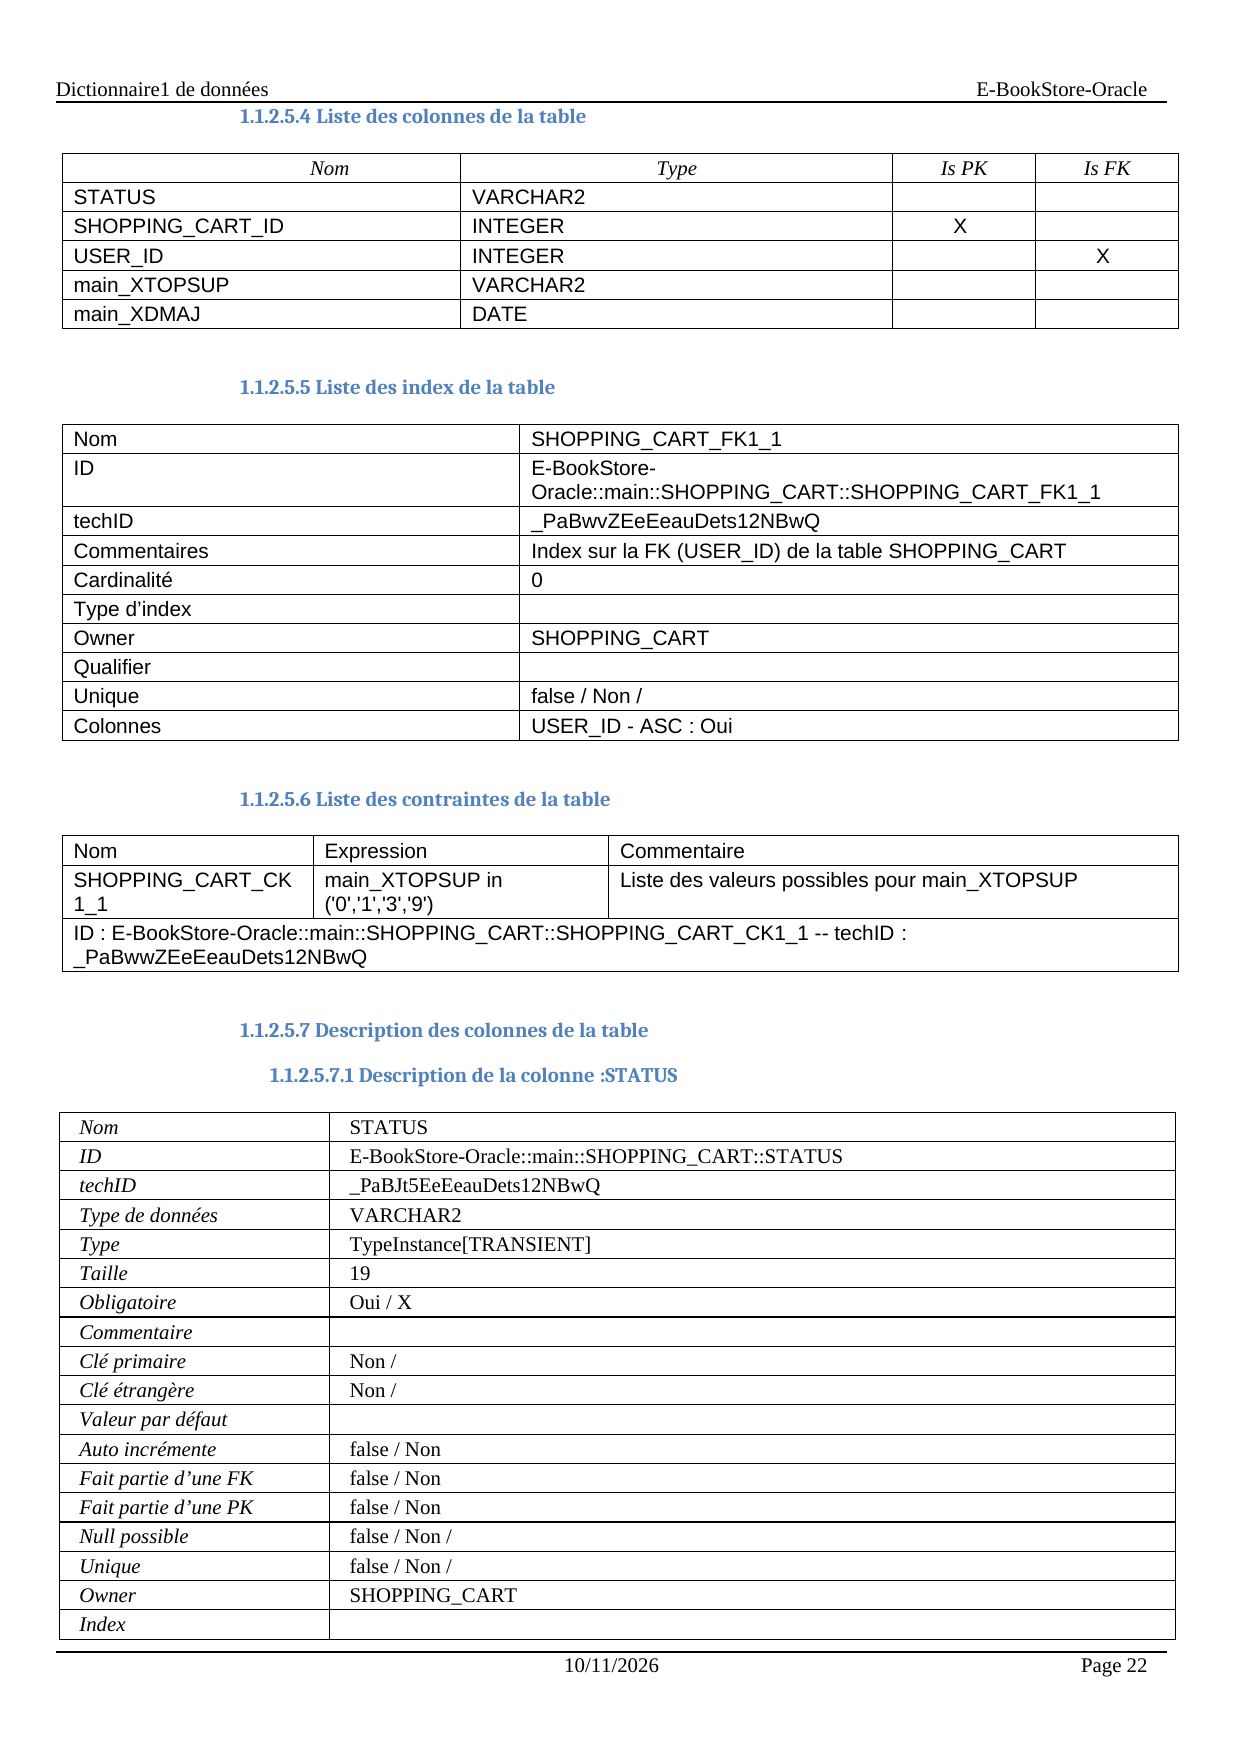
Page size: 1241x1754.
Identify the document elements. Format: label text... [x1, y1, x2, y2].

table_header main_XDMAJ [63, 300, 460, 328]
table_cell ID [63, 454, 519, 506]
table_cell Null possible [60, 1523, 329, 1551]
table_cell Clé étrangère [60, 1376, 329, 1404]
table_cell Index sur la FK (USER_ID) de la table SHOPPING_CART [520, 536, 1178, 564]
table_header [893, 241, 1035, 269]
table_cell [330, 1318, 1175, 1346]
table_header Nom [63, 425, 519, 453]
table_cell E-BookStore-Oracle::main::SHOPPING_CART::STATUS [330, 1142, 1175, 1170]
table_header Is FK [1036, 154, 1178, 182]
table_cell Type [60, 1230, 329, 1258]
table_header INTEGER [461, 212, 892, 240]
table_cell SHOPPING_CART [330, 1581, 1175, 1609]
table_header VARCHAR2 [461, 271, 892, 299]
table_cell Unique [60, 1552, 329, 1580]
table_header STATUS [63, 183, 460, 211]
table_cell USER_ID - ASC : Oui [520, 711, 1178, 739]
table_cell Obligatoire [60, 1288, 329, 1316]
table_cell Taille [60, 1259, 329, 1287]
table_cell SHOPPING_CART_CK1_1 [63, 866, 313, 918]
subtitle Liste des contraintes de la table [240, 787, 1175, 811]
table_header Nom [63, 836, 313, 864]
table_cell Qualifier [63, 653, 519, 681]
table_header Nom [63, 154, 460, 182]
table_header [1036, 183, 1178, 211]
table_cell [330, 1405, 1175, 1433]
table_cell [520, 595, 1178, 623]
table_cell main_XTOPSUP in ('0','1','3','9') [314, 866, 608, 918]
table_header USER_ID [63, 241, 460, 269]
table_header X [1036, 241, 1178, 269]
table_cell Commentaire [60, 1318, 329, 1346]
subtitle Liste des colonnes de la table [240, 105, 1175, 129]
table_cell false / Non / [330, 1552, 1175, 1580]
table_cell ID : E-BookStore-Oracle::main::SHOPPING_CART::SHOPPING_CART_CK1_1 -- techID : _PaBwwZEeEeauDets12NBwQ [63, 919, 1178, 971]
table_cell false / Non [330, 1493, 1175, 1521]
table_header [1036, 212, 1178, 240]
table_cell TypeInstance[TRANSIENT] [330, 1230, 1175, 1258]
table_cell false / Non [330, 1464, 1175, 1492]
table_cell Unique [63, 682, 519, 710]
table_cell Liste des valeurs possibles pour main_XTOPSUP [609, 866, 1178, 918]
table_header Commentaire [609, 836, 1178, 864]
table_cell Valeur par défaut [60, 1405, 329, 1433]
table_cell Type d’index [63, 595, 519, 623]
table_cell _PaBJt5EeEeauDets12NBwQ [330, 1171, 1175, 1199]
table_cell E-BookStore-Oracle::main::SHOPPING_CART::SHOPPING_CART_FK1_1 [520, 454, 1178, 506]
table_header VARCHAR2 [461, 183, 892, 211]
table_cell Commentaires [63, 536, 519, 564]
table_header X [893, 212, 1035, 240]
table_cell 19 [330, 1259, 1175, 1287]
subtitle Description de la colonne :STATUS [270, 1063, 1175, 1087]
table_header [893, 271, 1035, 299]
table_cell Type de données [60, 1200, 329, 1229]
table_cell Index [60, 1610, 329, 1638]
table_header [1036, 300, 1178, 328]
table_cell Fait partie d’une FK [60, 1464, 329, 1492]
table_header Nom [60, 1113, 329, 1141]
table_cell SHOPPING_CART [520, 624, 1178, 652]
table_header main_XTOPSUP [63, 271, 460, 299]
subtitle Description des colonnes de la table [240, 1019, 1175, 1043]
table_header Expression [314, 836, 608, 864]
table_header STATUS [330, 1113, 1175, 1141]
table_header INTEGER [461, 241, 892, 269]
table_header [1036, 271, 1178, 299]
table_header SHOPPING_CART_ID [63, 212, 460, 240]
table_cell Auto incrémente [60, 1435, 329, 1463]
table_cell techID [60, 1171, 329, 1199]
table_cell Colonnes [63, 711, 519, 739]
table_header [893, 183, 1035, 211]
table_cell Non / [330, 1347, 1175, 1375]
table_header SHOPPING_CART_FK1_1 [520, 425, 1178, 453]
table_cell Owner [63, 624, 519, 652]
table_header [893, 300, 1035, 328]
table_cell VARCHAR2 [330, 1200, 1175, 1229]
table_cell false / Non / [520, 682, 1178, 710]
table_cell Oui / X [330, 1288, 1175, 1316]
table_cell Owner [60, 1581, 329, 1609]
table_cell false / Non / [330, 1523, 1175, 1551]
table_cell [330, 1610, 1175, 1638]
table_cell Cardinalité [63, 566, 519, 594]
table_cell [520, 653, 1178, 681]
table_header Is PK [893, 154, 1035, 182]
table_cell techID [63, 507, 519, 535]
table_cell Clé primaire [60, 1347, 329, 1375]
table_cell 0 [520, 566, 1178, 594]
table_cell ID [60, 1142, 329, 1170]
table_cell Fait partie d’une PK [60, 1493, 329, 1521]
subtitle Liste des index de la table [240, 376, 1175, 400]
table_cell false / Non [330, 1435, 1175, 1463]
table_header DATE [461, 300, 892, 328]
table_cell Non / [330, 1376, 1175, 1404]
table_cell _PaBwvZEeEeauDets12NBwQ [520, 507, 1178, 535]
table_header Type [461, 154, 892, 182]
